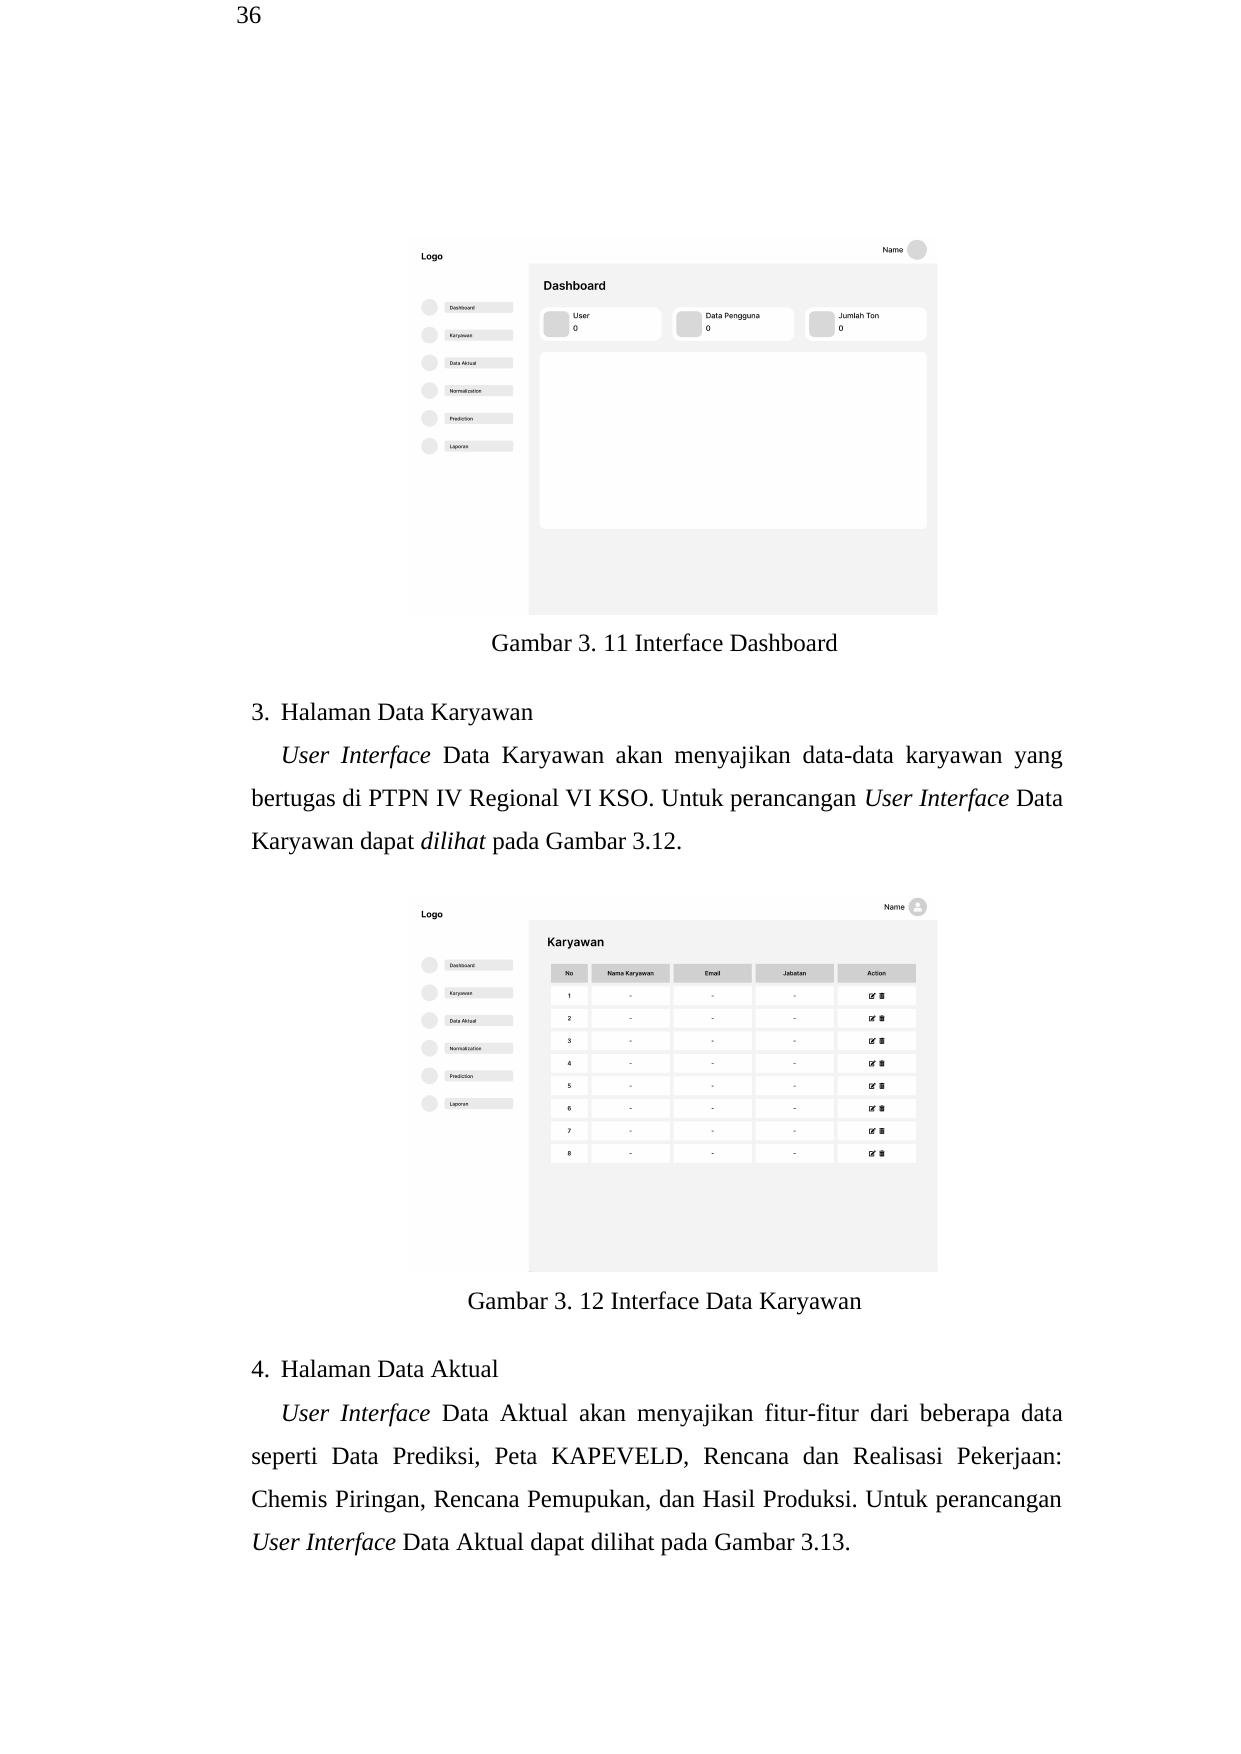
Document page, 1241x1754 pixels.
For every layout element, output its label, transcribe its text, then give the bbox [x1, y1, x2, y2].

picture [406, 894, 938, 1272]
list User Interface Data Karyawan akan menyajikan data-data karyawan yang bertugas di PTPN IV Regional VI KSO. Untuk perancangan User Interface Data Karyawan dapat dilihat pada Gambar 3.12. [251, 740, 1063, 855]
picture [406, 236, 938, 615]
list Halaman Data Aktual [251, 1354, 1063, 1383]
list User Interface Data Aktual akan menyajikan fitur-fitur dari beberapa data seperti Data Prediksi, Peta KAPEVELD, Rencana dan Realisasi Pekerjaan: Chemis Piringan, Rencana Pemupukan, dan Hasil Produksi. Untuk perancangan User Interface Data Aktual dapat dilihat pada Gambar 3.13. [251, 1398, 1063, 1556]
list Halaman Data Karyawan [251, 697, 1063, 725]
